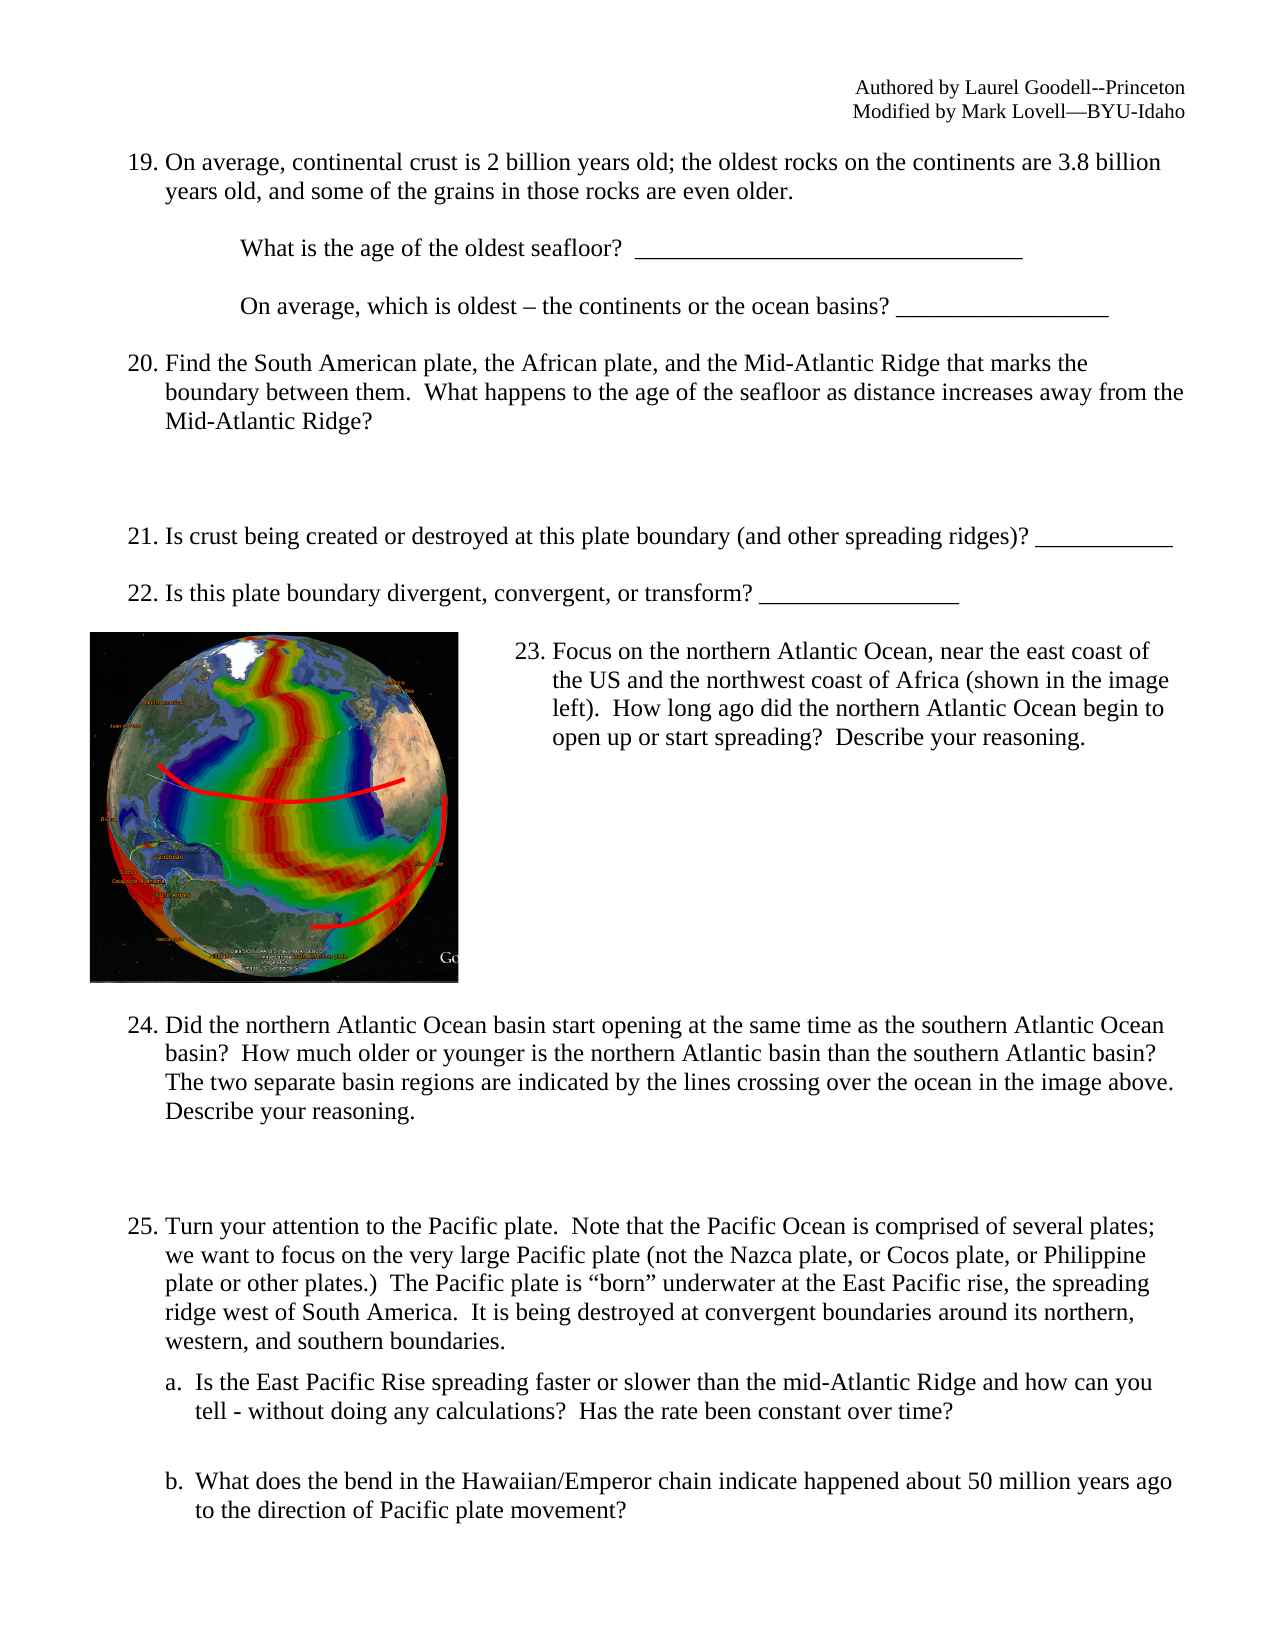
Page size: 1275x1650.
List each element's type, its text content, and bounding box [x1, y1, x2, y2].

list Is the East Pacific Rise spreading faster or slower than the mid-Atlantic Ridge and how can you tell - without doing any calculations? Has the rate been constant over time? [165, 1367, 1185, 1425]
list Focus on the northern Atlantic Ocean, near the east coast of the US and the northwest coast of Africa (shown in the image left). How long ago did the northern Atlantic Ocean begin to open up or start spreading? Describe your reasoning. [459, 636, 1185, 751]
list Turn your attention to the Pacific plate. Note that the Pacific Ocean is comprised of several plates; we want to focus on the very large Pacific plate (not the Nazca plate, or Cocos plate, or Philippine plate or other plates.) The Pacific plate is “born” underwater at the East Pacific rise, the spreading ridge west of South America. It is being destroyed at convergent boundaries around its northern, western, and southern boundaries. [127, 1211, 1185, 1355]
text On average, which is oldest – the continents or the ocean basins? _________________ [165, 291, 1185, 320]
list Is crust being created or destroyed at this plate boundary (and other spreading ridges)? ___________ [127, 521, 1185, 550]
list Is this plate boundary divergent, convergent, or transform? ________________ [127, 578, 1185, 607]
list What does the bend in the Hawaiian/Emperor chain indicate happened about 50 million years ago to the direction of Pacific plate movement? [165, 1466, 1185, 1523]
text What is the age of the oldest seafloor? _______________________________ [165, 233, 1185, 262]
list On average, continental crust is 2 billion years old; the oldest rocks on the continents are 3.8 billion years old, and some of the grains in those rocks are even older. [127, 147, 1185, 205]
picture [89, 632, 459, 982]
list Did the northern Atlantic Ocean basin start opening at the same time as the southern Atlantic Ocean basin? How much older or younger is the northern Atlantic basin than the southern Atlantic basin? The two separate basin regions are indicated by the lines crossing over the ocean in the image above. Describe your reasoning. [127, 1010, 1185, 1125]
list Find the South American plate, the African plate, and the Mid-Atlantic Ridge that marks the boundary between them. What happens to the age of the seafloor as distance increases away from the Mid-Atlantic Ridge? [127, 348, 1185, 435]
